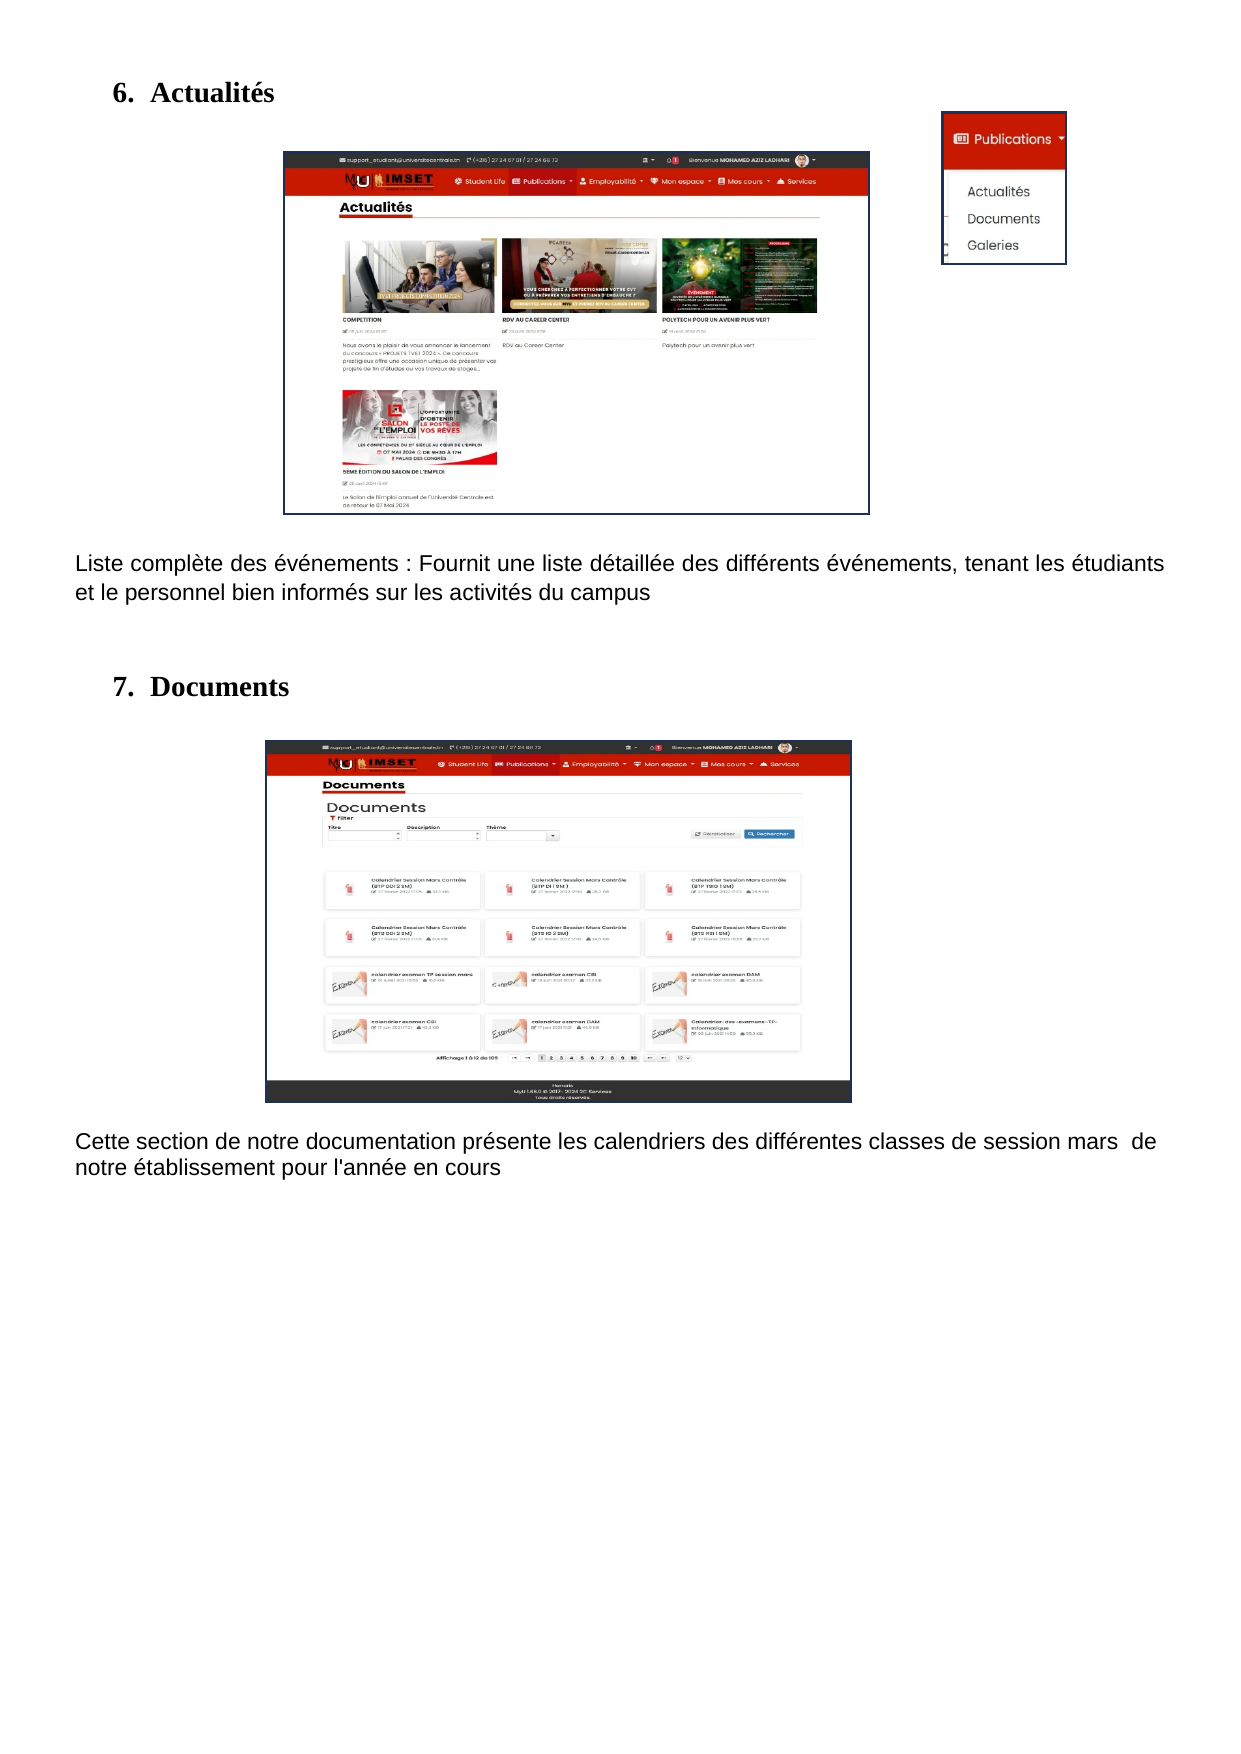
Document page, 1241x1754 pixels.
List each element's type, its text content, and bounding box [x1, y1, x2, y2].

picture [285, 154, 868, 513]
text Cette section de notre documentation présente les calendriers des différentes classes de session mars de notre établissement pour l'année en cours [75, 1128, 1165, 1180]
picture [944, 114, 1065, 263]
list Actualités [112, 75, 1165, 108]
list Documents [112, 669, 1165, 702]
picture [267, 742, 850, 1101]
text Liste complète des événements : Fournit une liste détaillée des différents événements, tenant les étudiants et le personnel bien informés sur les activités du campus [75, 550, 1165, 605]
